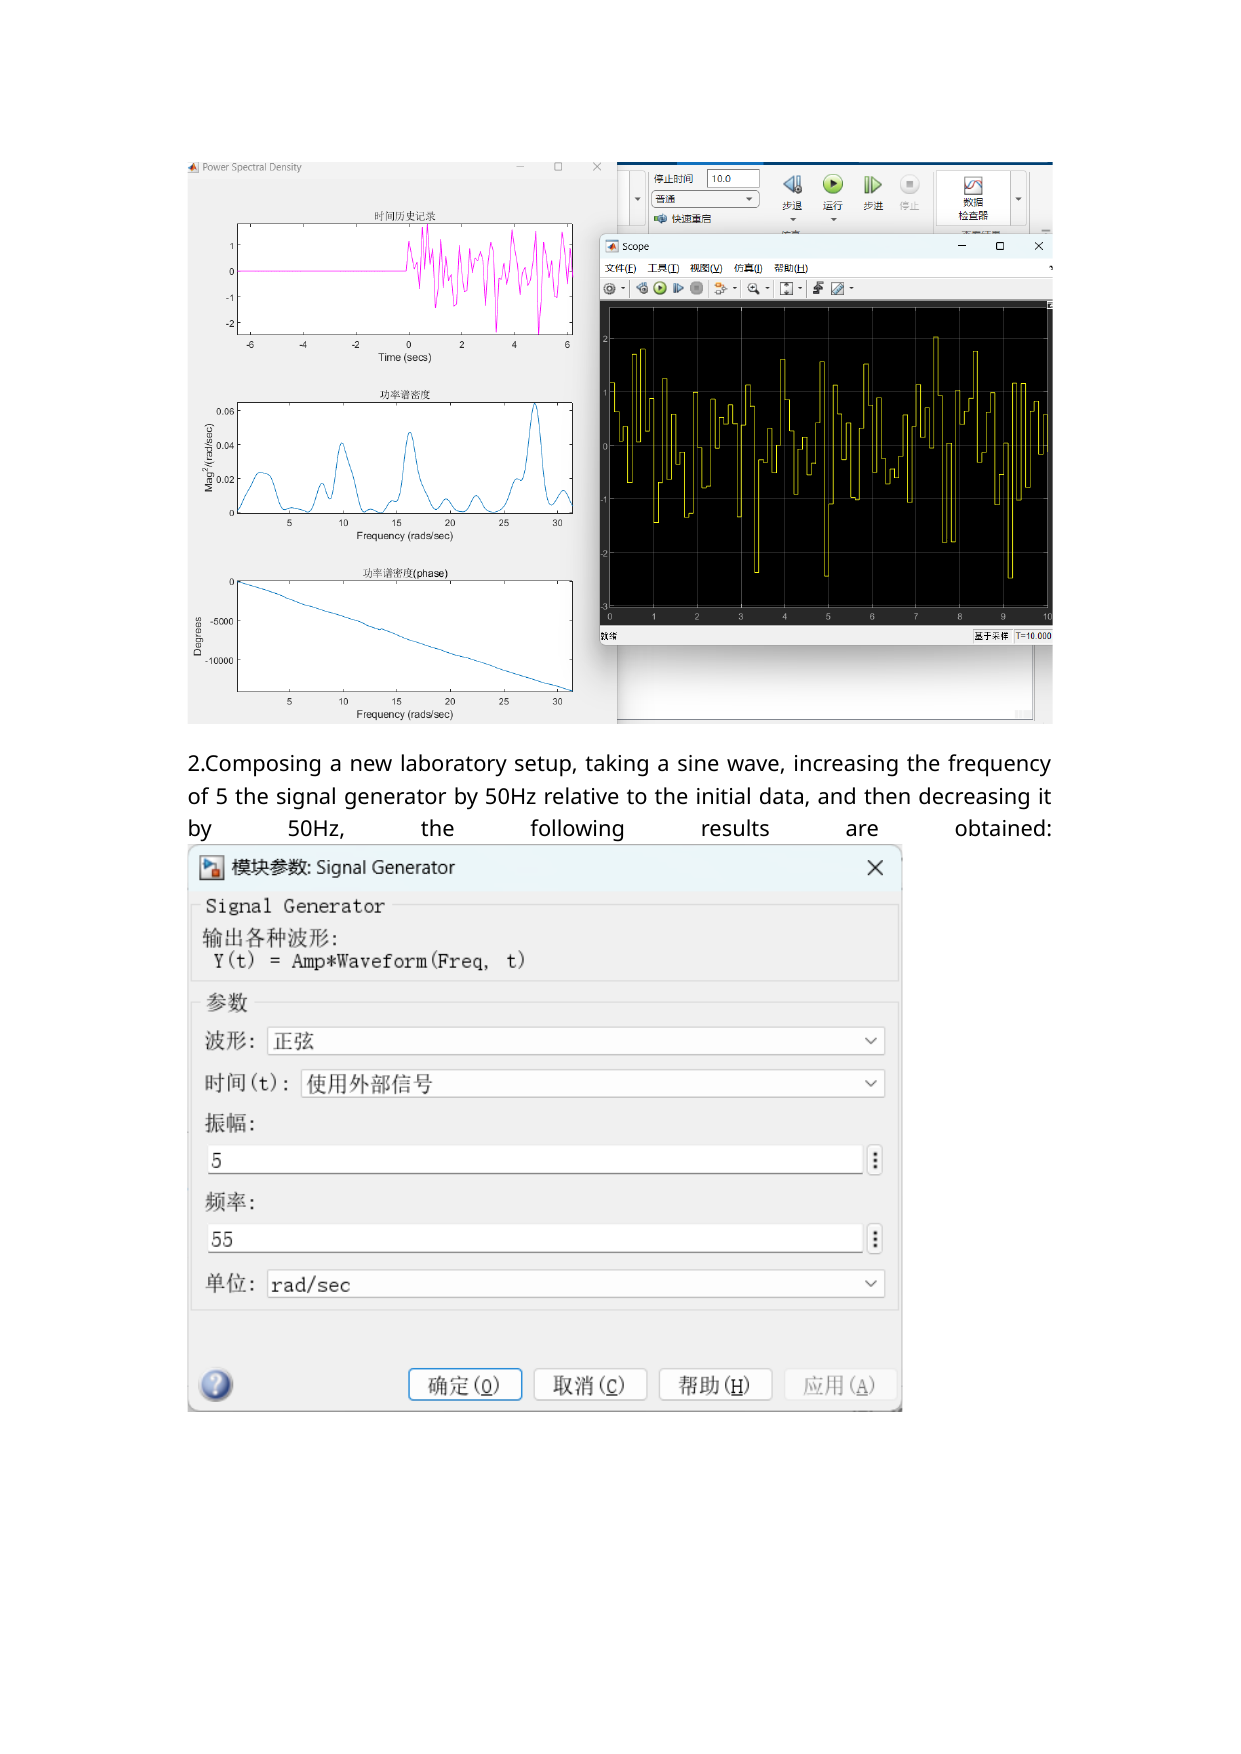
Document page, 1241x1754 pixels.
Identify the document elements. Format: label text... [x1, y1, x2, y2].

picture [187, 162, 1053, 724]
picture [187, 844, 903, 1412]
